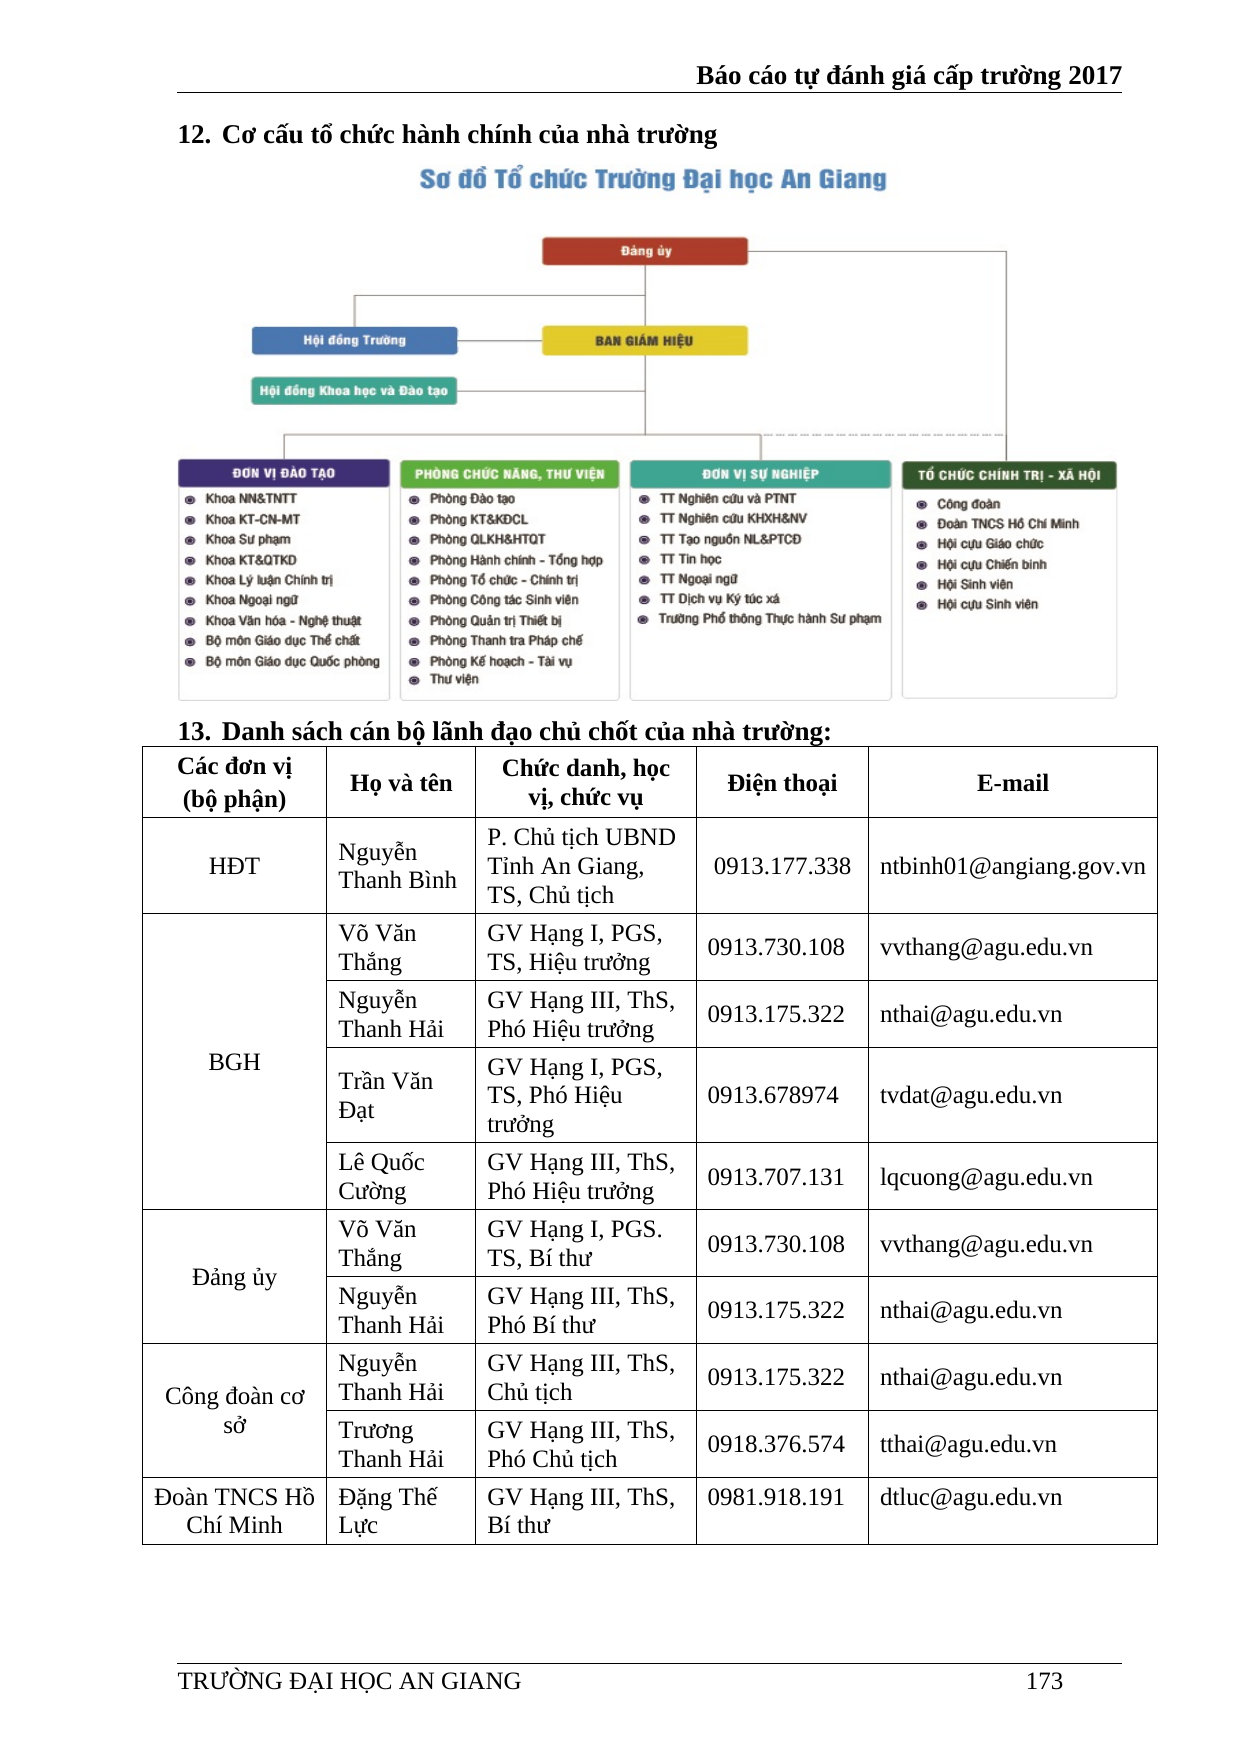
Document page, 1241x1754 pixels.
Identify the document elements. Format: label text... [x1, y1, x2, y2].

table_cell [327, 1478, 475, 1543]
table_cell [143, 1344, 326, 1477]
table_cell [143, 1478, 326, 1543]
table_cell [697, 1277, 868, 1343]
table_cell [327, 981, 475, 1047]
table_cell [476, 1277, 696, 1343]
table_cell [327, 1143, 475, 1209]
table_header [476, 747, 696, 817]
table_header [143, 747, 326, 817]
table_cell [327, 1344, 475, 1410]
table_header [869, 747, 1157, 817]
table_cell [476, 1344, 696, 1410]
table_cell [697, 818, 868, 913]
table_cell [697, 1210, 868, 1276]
list Cơ cấu tổ chức hành chính của nhà trường [177, 118, 1122, 149]
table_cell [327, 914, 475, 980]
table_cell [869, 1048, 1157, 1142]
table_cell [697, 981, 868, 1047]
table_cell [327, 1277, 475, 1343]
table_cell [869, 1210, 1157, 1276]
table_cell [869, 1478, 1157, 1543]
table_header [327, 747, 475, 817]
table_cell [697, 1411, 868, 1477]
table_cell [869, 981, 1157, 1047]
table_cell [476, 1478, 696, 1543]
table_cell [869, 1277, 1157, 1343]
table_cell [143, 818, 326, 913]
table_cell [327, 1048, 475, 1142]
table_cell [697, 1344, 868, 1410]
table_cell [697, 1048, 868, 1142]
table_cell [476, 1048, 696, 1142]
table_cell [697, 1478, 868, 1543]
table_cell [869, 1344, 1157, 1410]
list Danh sách cán bộ lãnh đạo chủ chốt của nhà trường: [177, 715, 1122, 746]
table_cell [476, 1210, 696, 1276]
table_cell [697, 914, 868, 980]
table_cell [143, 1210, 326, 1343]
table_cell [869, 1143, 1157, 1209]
picture [177, 164, 1118, 701]
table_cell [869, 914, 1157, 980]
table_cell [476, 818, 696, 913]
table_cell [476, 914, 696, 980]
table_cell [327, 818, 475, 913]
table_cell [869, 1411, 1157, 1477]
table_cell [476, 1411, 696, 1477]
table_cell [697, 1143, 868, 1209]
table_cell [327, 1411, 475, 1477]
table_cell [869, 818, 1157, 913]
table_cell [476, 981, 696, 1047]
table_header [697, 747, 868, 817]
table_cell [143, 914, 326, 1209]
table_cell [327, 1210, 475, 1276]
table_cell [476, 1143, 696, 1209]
